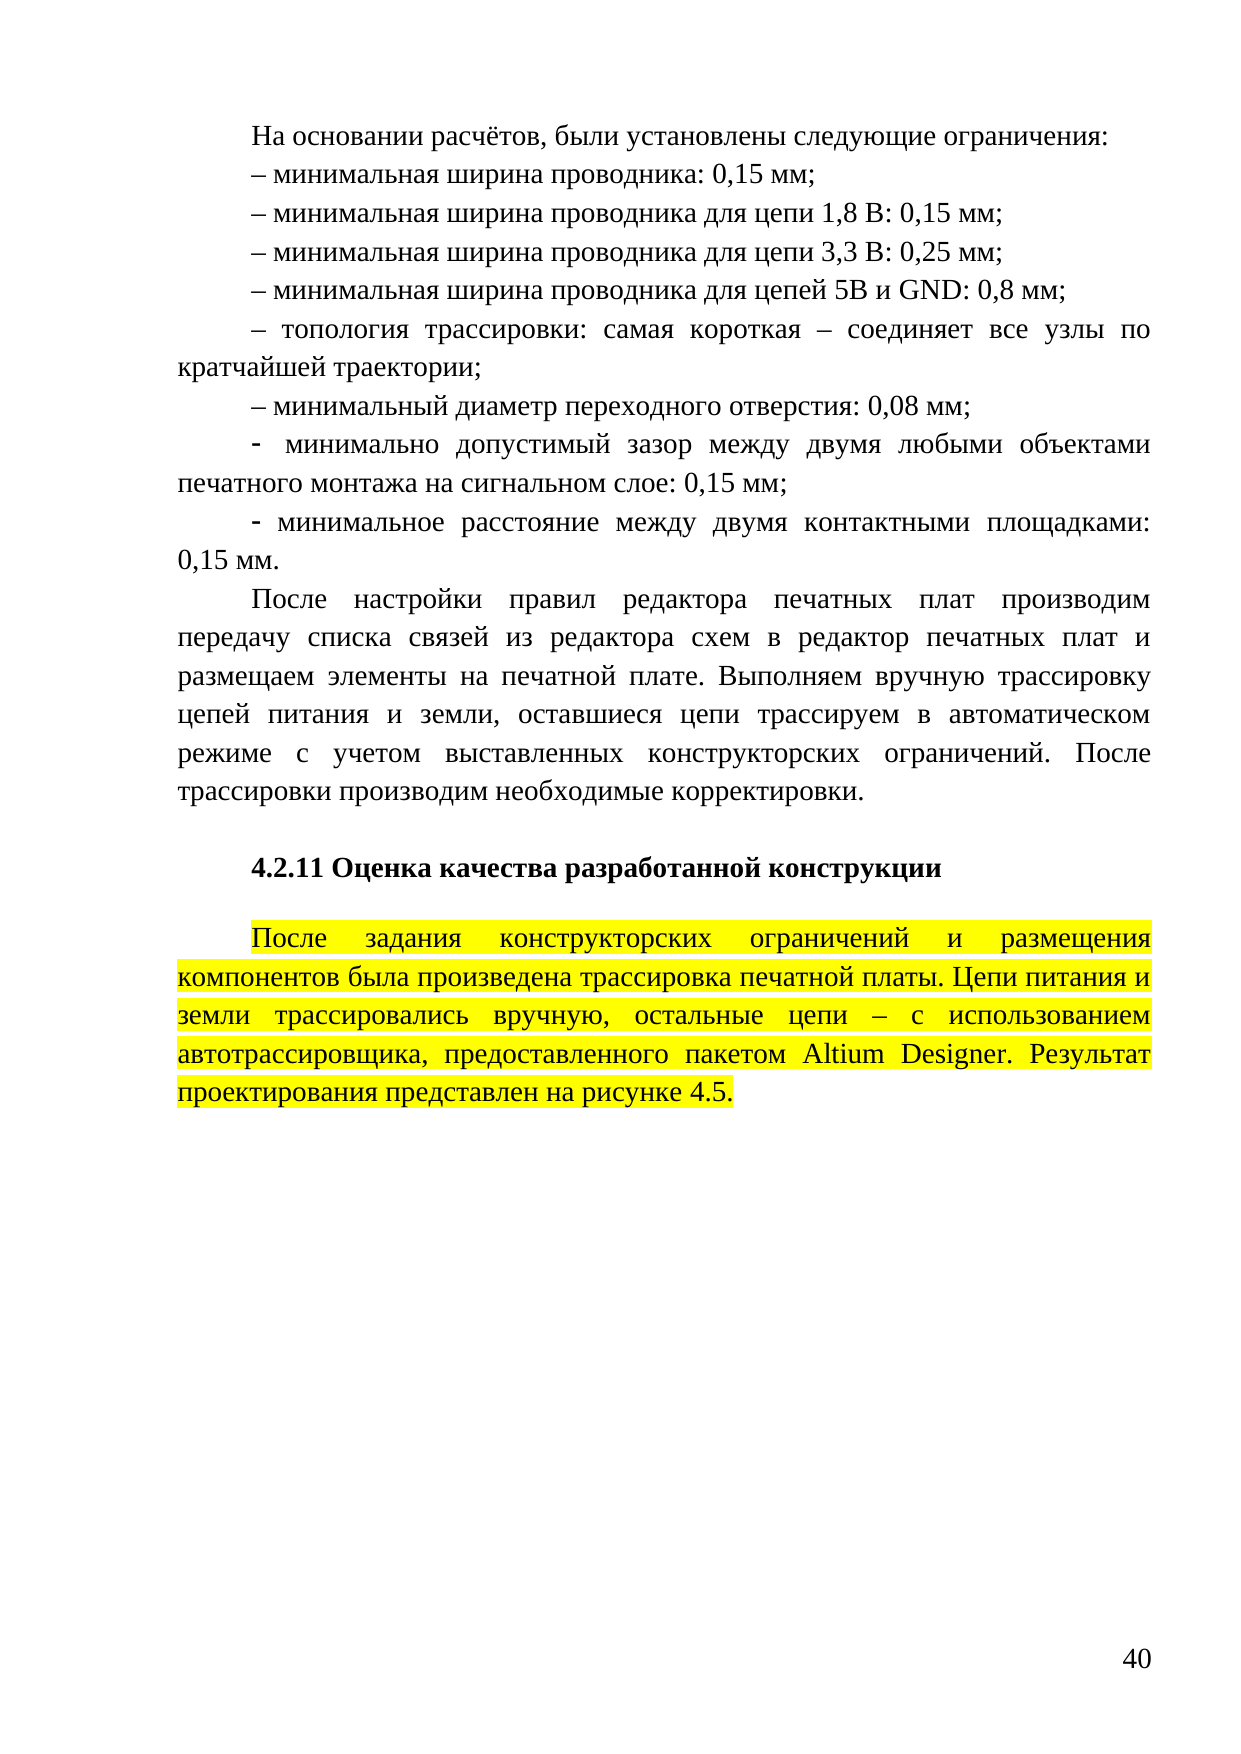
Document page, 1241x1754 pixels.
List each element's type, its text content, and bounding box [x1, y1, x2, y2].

text  минимально допустимый зазор между двумя любыми объектами печатного монтажа на сигнальном слое: 0,15 мм; [177, 426, 1152, 499]
text – минимальная ширина проводника: 0,15 мм; [177, 157, 1152, 190]
text На основании расчётов, были установлены следующие ограничения: [177, 118, 1152, 152]
text – минимальная ширина проводника для цепи 3,3 В: 0,25 мм; [177, 234, 1152, 267]
subtitle Оценка качества разработанной конструкции [251, 851, 1152, 884]
text После настройки правил редактора печатных плат производим передачу списка связей из редактора схем в редактор печатных плат и размещаем элементы на печатной плате. Выполняем вручную трассировку цепей питания и земли, оставшиеся цепи трассируем в автоматическом режиме с учетом выставленных конструкторских ограничений. После трассировки производим необходимые корректировки. [177, 581, 1152, 807]
text – топология трассировки: самая короткая – соединяет все узлы по кратчайшей траектории; [177, 311, 1152, 383]
text – минимальная ширина проводника для цепи 1,8 В: 0,15 мм; [177, 195, 1152, 229]
text После задания конструкторских ограничений и размещения компонентов была произведена трассировка печатной платы. Цепи питания и земли трассировались вручную, остальные цепи – с использованием автотрассировщика, предоставленного пакетом Altium Designer. Результат проектирования представлен на рисунке 4.5. [177, 1069, 1152, 1108]
text После задания конструкторских ограничений и размещения компонентов была произведена трассировка печатной платы. Цепи питания и земли трассировались вручную, остальные цепи – с использованием автотрассировщика, предоставленного пакетом Altium Designer. Результат проектирования представлен на рисунке 4.5. [177, 920, 1152, 959]
text – минимальный диаметр переходного отверстия: 0,08 мм; [177, 388, 1152, 421]
text – минимальная ширина проводника для цепей 5В и GND: 0,8 мм; [177, 272, 1152, 306]
text  минимальное расстояние между двумя контактными площадками: 0,15 мм. [177, 504, 1152, 576]
